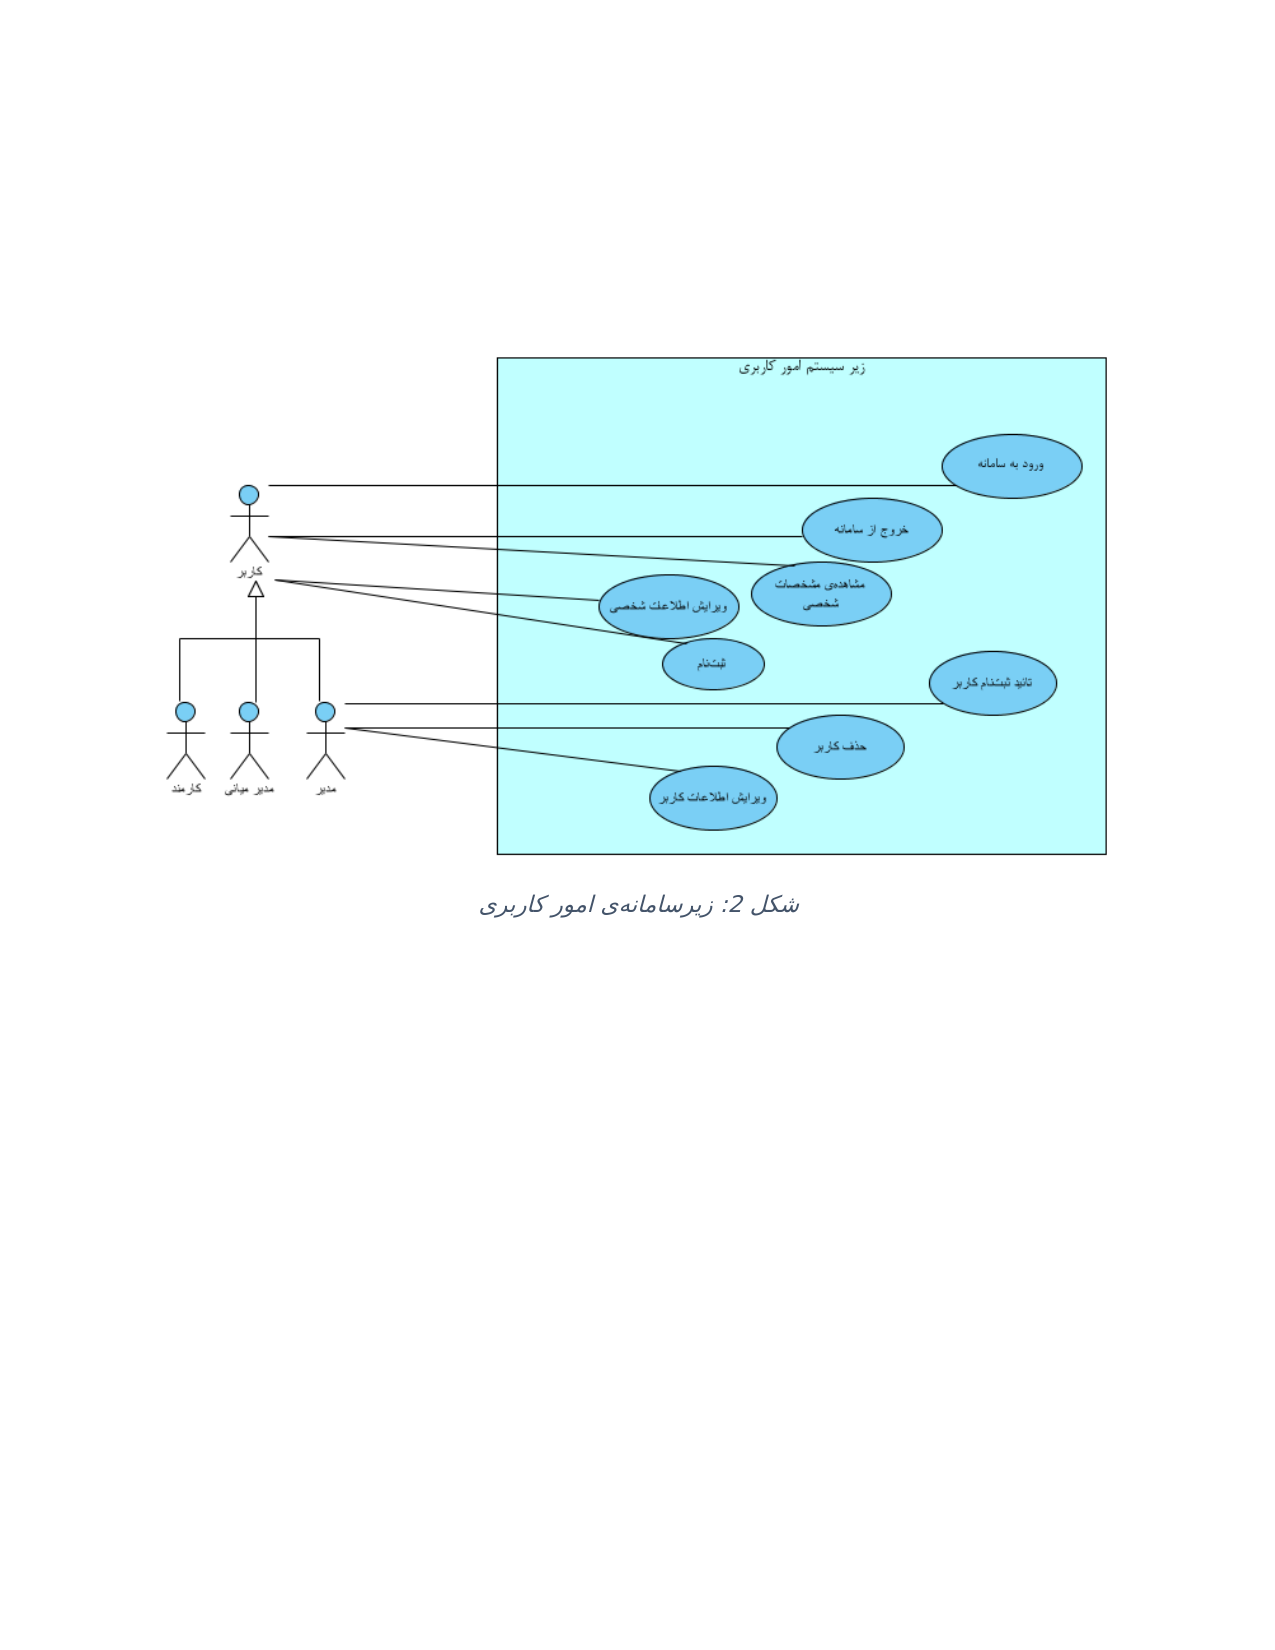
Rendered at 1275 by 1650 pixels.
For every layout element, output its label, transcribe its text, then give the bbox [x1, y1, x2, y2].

text شکل 2: زیرسامانه‌ی امور کاربری [150, 891, 1125, 918]
picture [150, 337, 1126, 873]
